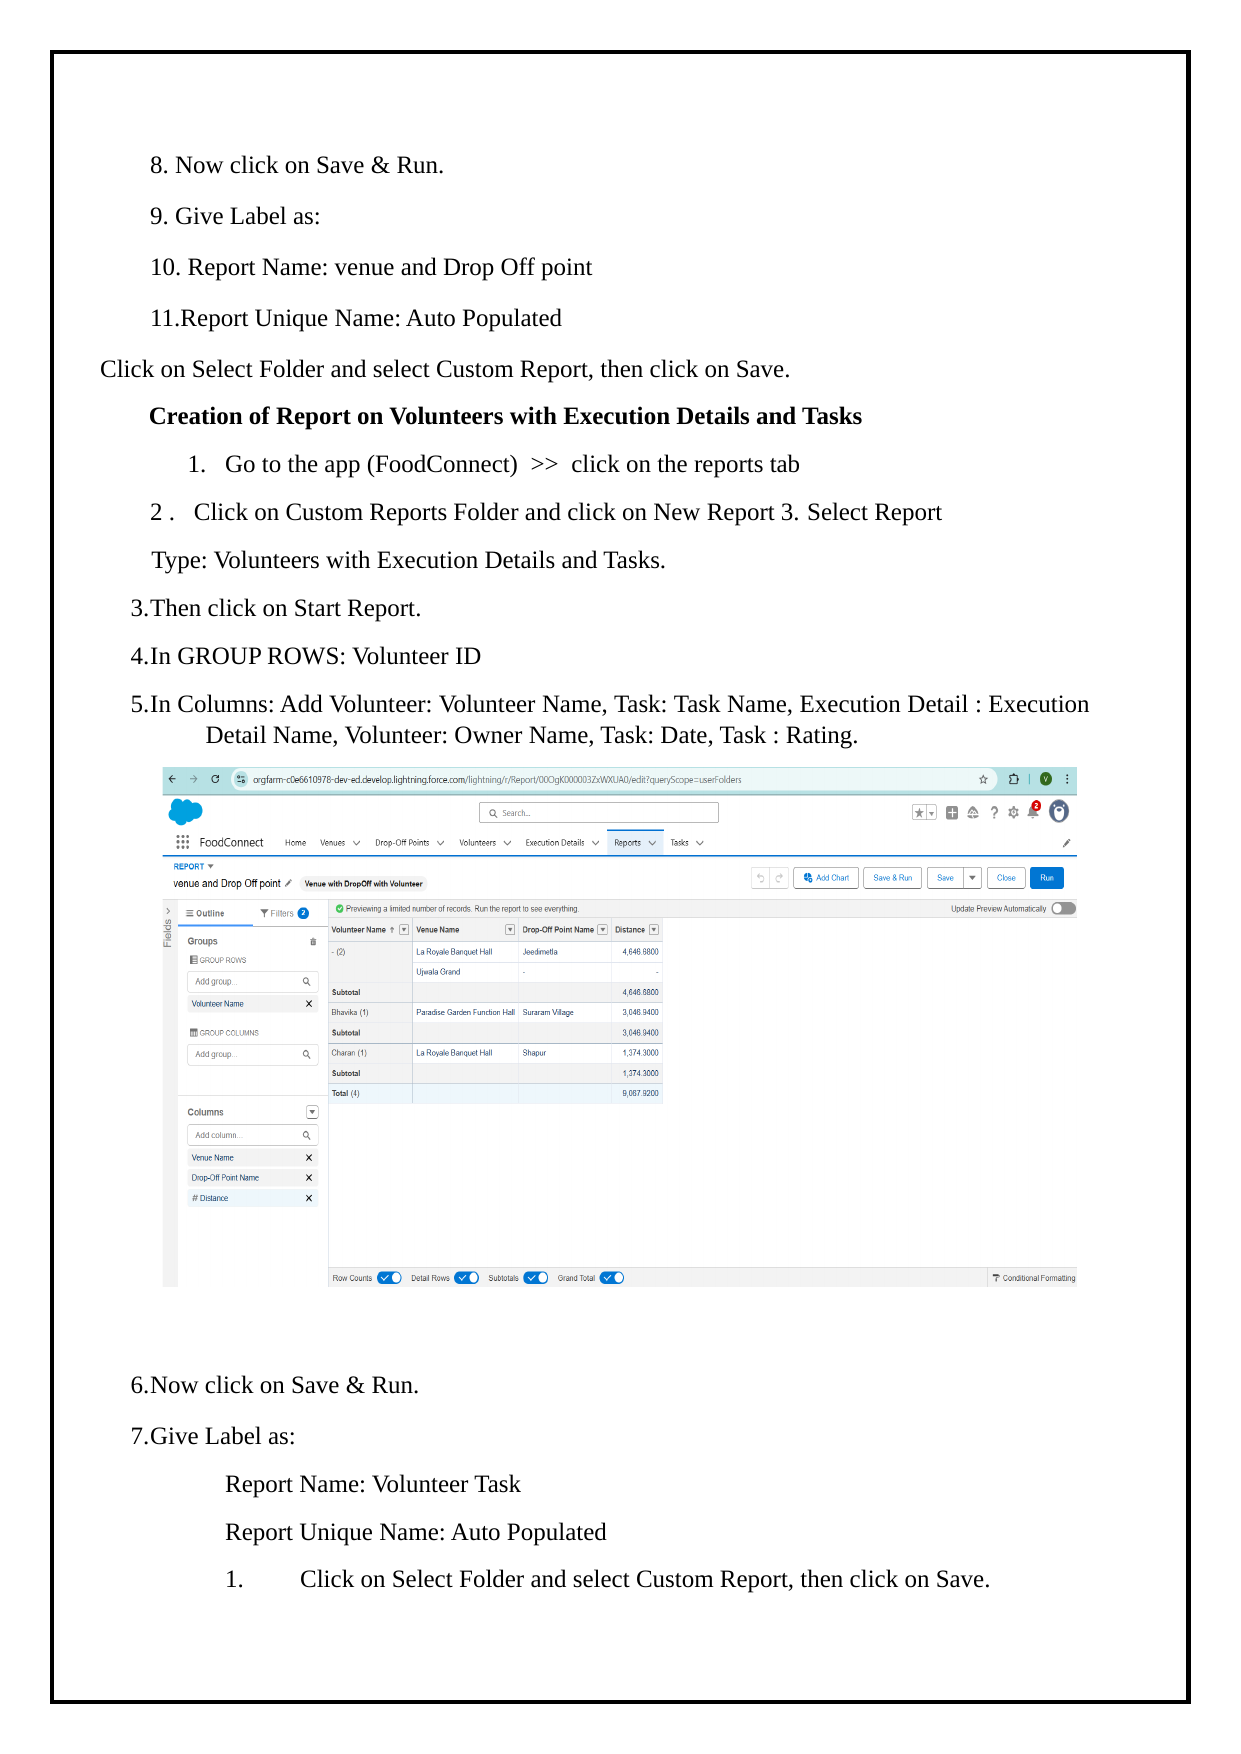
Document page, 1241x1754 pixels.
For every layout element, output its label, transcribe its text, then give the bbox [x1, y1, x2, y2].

list In Columns: Add Volunteer: Volunteer Name, Task: Task Name, Execution Detail : Execution Detail Name, Volunteer: Owner Name, Task: Date, Task : Rating. [130, 689, 1091, 749]
picture [162, 767, 1077, 1287]
text 2 . Click on Custom Reports Folder and click on New Report 3. Select Report Type: Volunteers with Execution Details and Tasks. [150, 497, 990, 574]
text Click on Select Folder and select Custom Report, then click on Save. [100, 354, 1091, 382]
text 11.Report Unique Name: Auto Populated [150, 303, 1091, 331]
text 9. Give Label as: [150, 201, 1091, 230]
text 8. Now click on Save & Run. [150, 150, 1091, 179]
list Click on Select Folder and select Custom Report, then click on Save. [225, 1564, 1091, 1593]
list In GROUP ROWS: Volunteer ID [130, 641, 1091, 670]
text Creation of Report on Volunteers with Execution Details and Tasks [148, 401, 1177, 430]
list Give Label as: [130, 1421, 1091, 1450]
list Then click on Start Report. [130, 593, 1091, 622]
text Report Name: Volunteer Task [225, 1469, 1091, 1498]
text 10. Report Name: venue and Drop Off point [150, 252, 1091, 280]
list Now click on Save & Run. [130, 1371, 1091, 1399]
text Report Unique Name: Auto Populated [225, 1517, 1091, 1546]
list Go to the app (FoodConnect) >> click on the reports tab [187, 449, 990, 478]
